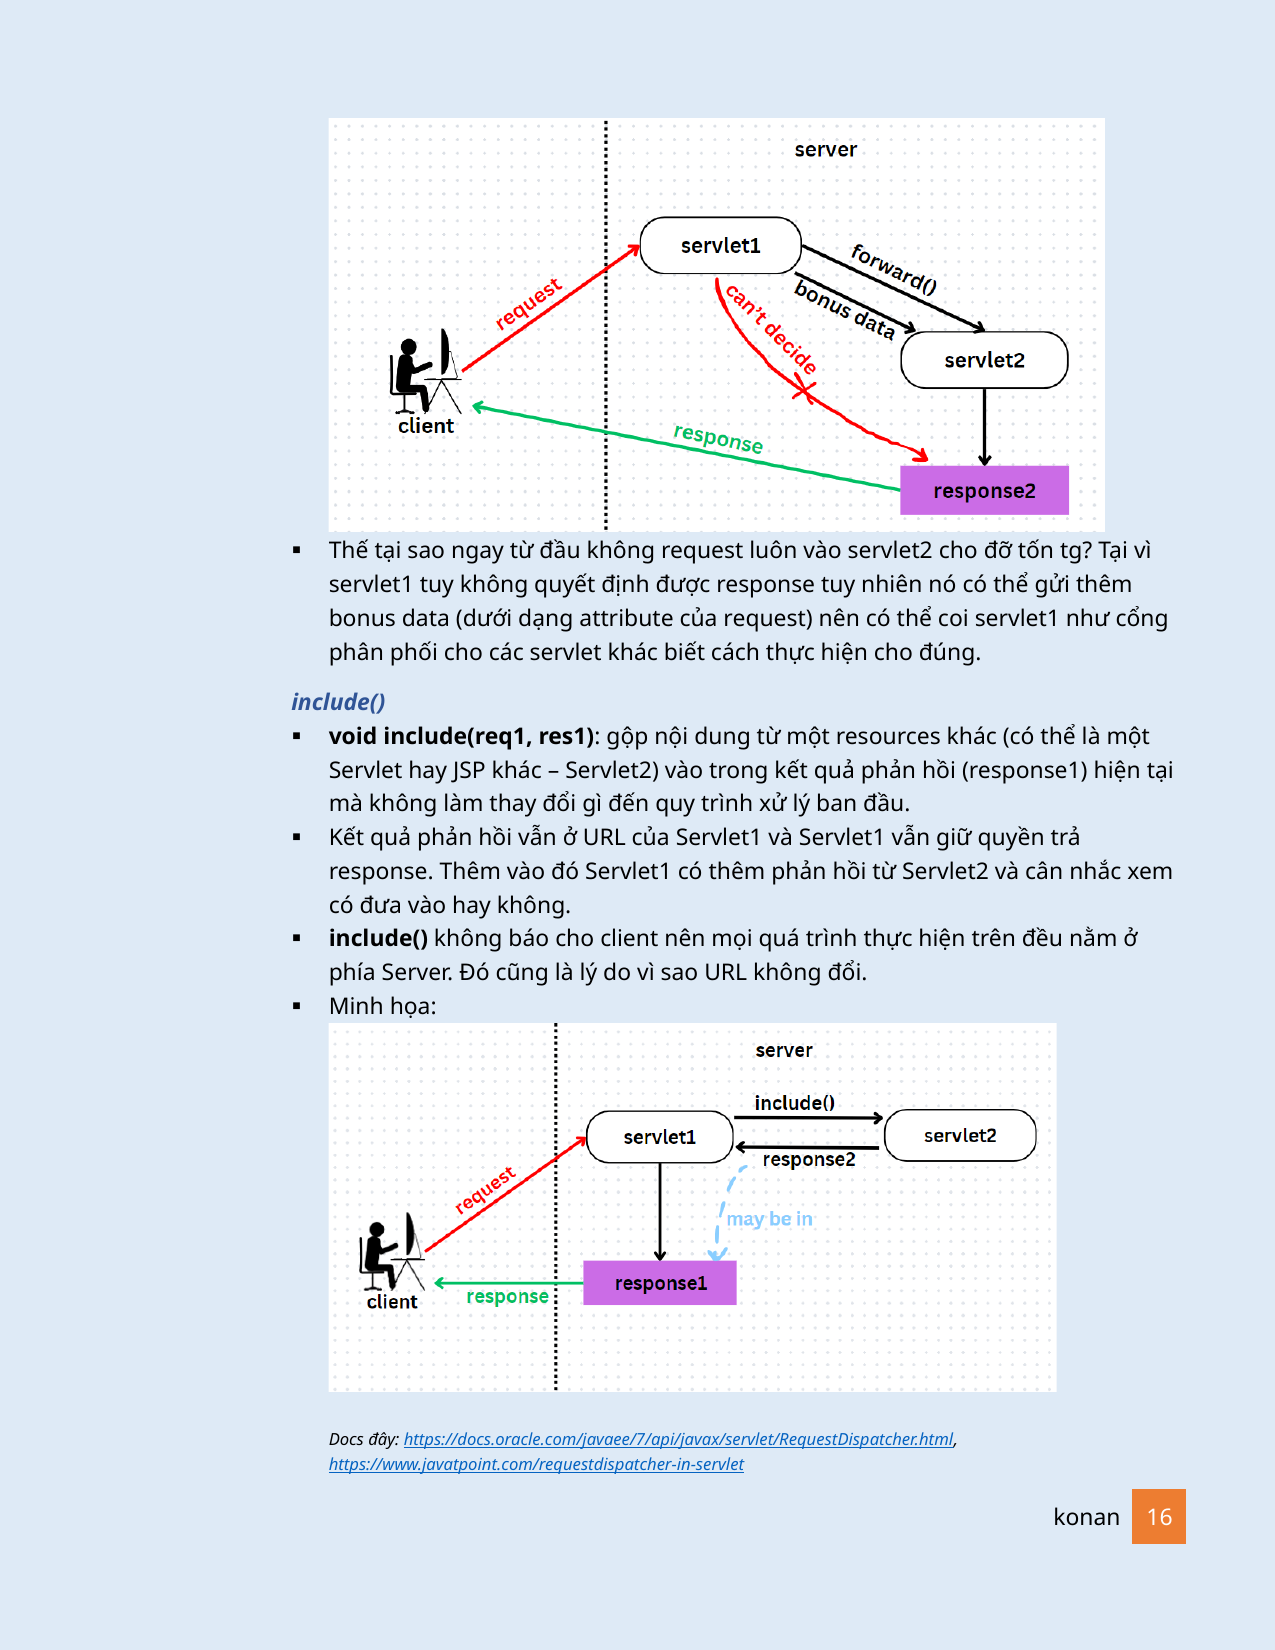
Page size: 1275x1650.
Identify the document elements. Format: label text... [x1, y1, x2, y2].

list Kết quả phản hồi vẫn ở URL của Servlet1 và Servlet1 vẫn giữ quyền trả response. Thêm vào đó Servlet1 có thêm phản hồi từ Servlet2 và cân nhắc xem có đưa vào hay không. [291, 821, 1186, 920]
picture [328, 1023, 1057, 1392]
picture [328, 118, 1105, 532]
list include() không báo cho client nên mọi quá trình thực hiện trên đều nằm ở phía Server. Đó cũng là lý do vì sao URL không đổi. [291, 922, 1186, 987]
list void include(req1, res1): gộp nội dung từ một resources khác (có thể là một Servlet hay JSP khác – Servlet2) vào trong kết quả phản hồi (response1) hiện tại mà không làm thay đổi gì đến quy trình xử lý ban đầu. [291, 720, 1186, 819]
subtitle include() [216, 686, 1186, 717]
list Docs đây: https://docs.oracle.com/javaee/7/api/javax/servlet/RequestDispatcher.html, https://www.javatpoint.com/requestdispatcher-in-servlet [328, 1428, 1186, 1475]
list Thế tại sao ngay từ đầu không request luôn vào servlet2 cho đỡ tốn tg? Tại vì servlet1 tuy không quyết định được response tuy nhiên nó có thể gửi thêm bonus data (dưới dạng attribute của request) nên có thể coi servlet1 như cổng phân phối cho các servlet khác biết cách thực hiện cho đúng. [291, 534, 1186, 667]
list Minh họa: [291, 990, 1186, 1021]
